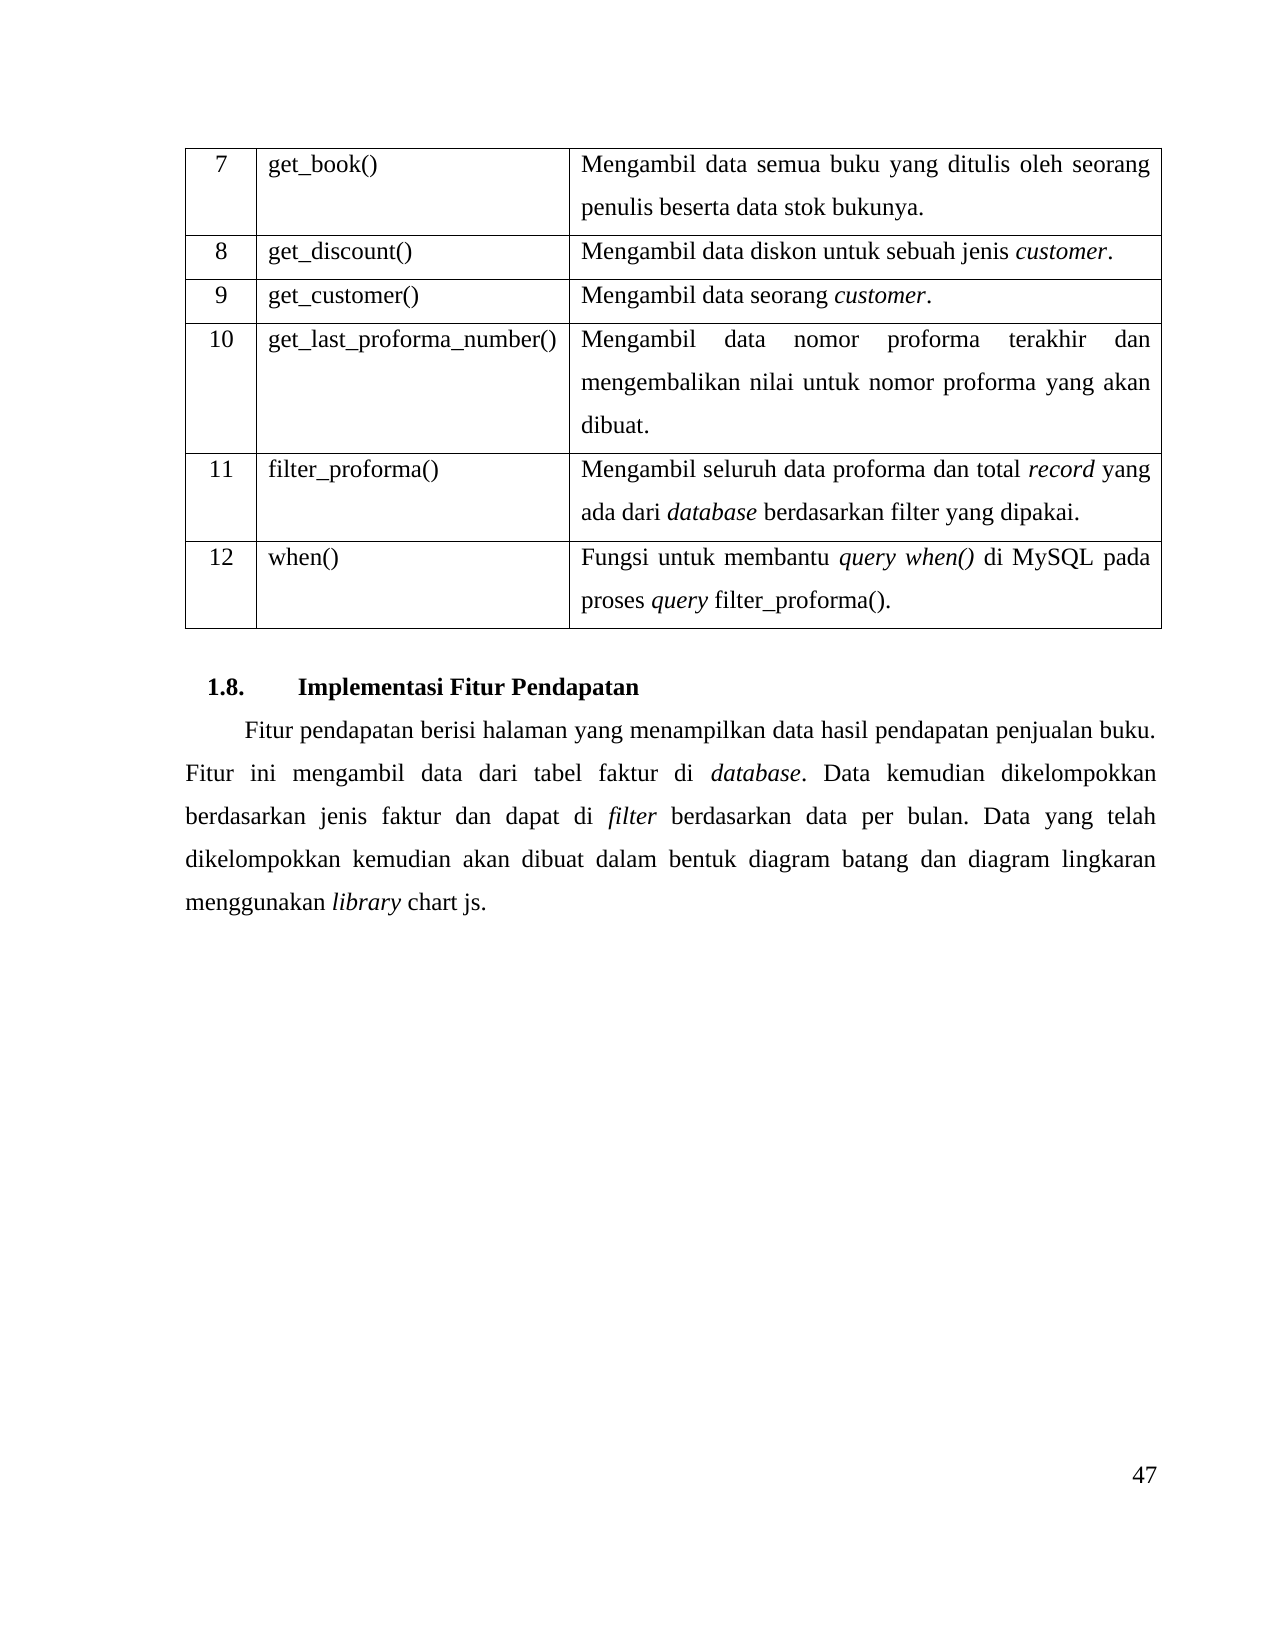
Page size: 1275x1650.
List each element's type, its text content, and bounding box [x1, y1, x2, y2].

table_cell Mengambil data diskon untuk sebuah jenis customer. [570, 236, 1161, 279]
table_cell when() [257, 542, 569, 628]
table_cell Mengambil data semua buku yang ditulis oleh seorang penulis beserta data stok bukunya. [570, 149, 1161, 235]
table_cell 8 [186, 236, 256, 279]
text Fitur pendapatan berisi halaman yang menampilkan data hasil pendapatan penjualan buku. Fitur ini mengambil data dari tabel faktur di database. Data kemudian dikelompokkan berdasarkan jenis faktur dan dapat di filter berdasarkan data per bulan. Data yang telah dikelompokkan kemudian akan dibuat dalam bentuk diagram batang dan diagram lingkaran menggunakan library chart js. [185, 715, 1157, 916]
table_cell 11 [186, 454, 256, 541]
table_cell Mengambil data seorang customer. [570, 280, 1161, 323]
table_cell filter_proforma() [257, 454, 569, 541]
table_cell get_book() [257, 149, 569, 235]
table_cell Fungsi untuk membantu query when() di MySQL pada proses query filter_proforma(). [570, 542, 1161, 628]
table_cell 10 [186, 324, 256, 453]
table_cell 9 [186, 280, 256, 323]
table_cell get_last_proforma_number() [257, 324, 569, 453]
table_cell 7 [186, 149, 256, 235]
table_cell get_discount() [257, 236, 569, 279]
table_cell 12 [186, 542, 256, 628]
subtitle Implementasi Fitur Pendapatan [185, 672, 1157, 701]
table_cell Mengambil seluruh data proforma dan total record yang ada dari database berdasarkan filter yang dipakai. [570, 454, 1161, 541]
table_cell get_customer() [257, 280, 569, 323]
table_cell Mengambil data nomor proforma terakhir dan mengembalikan nilai untuk nomor proforma yang akan dibuat. [570, 324, 1161, 453]
